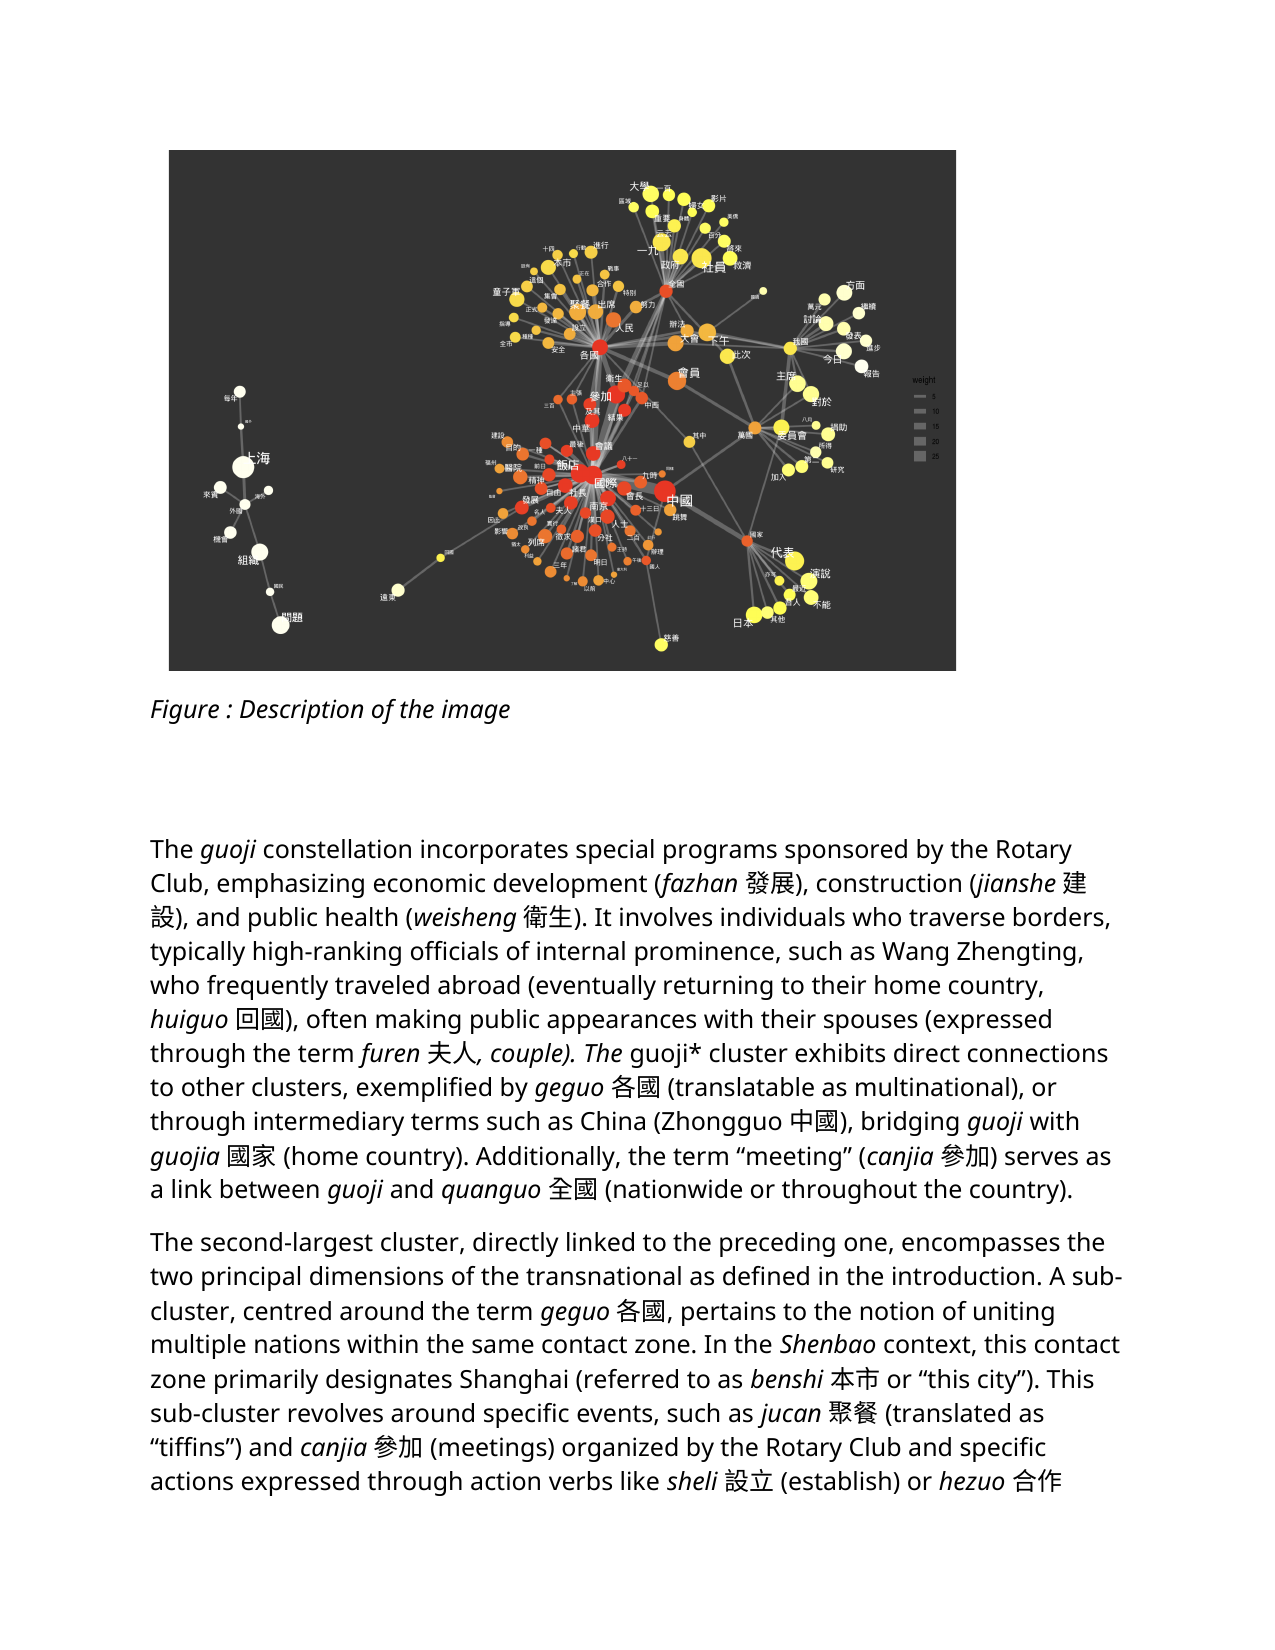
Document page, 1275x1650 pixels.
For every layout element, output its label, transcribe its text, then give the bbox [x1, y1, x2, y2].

text Figure : Description of the image [150, 692, 1125, 726]
text The guoji constellation incorporates special programs sponsored by the Rotary Club, emphasizing economic development (fazhan 發展), construction (jianshe 建設), and public health (weisheng 衛生). It involves individuals who traverse borders, typically high-ranking officials of internal prominence, such as Wang Zhengting, who frequently traveled abroad (eventually returning to their home country, huiguo 回國), often making public appearances with their spouses (expressed through the term furen 夫人, couple). The guoji* cluster exhibits direct connections to other clusters, exemplified by geguo 各國 (translatable as multinational), or through intermediary terms such as China (Zhongguo 中國), bridging guoji with guojia 國家 (home country). Additionally, the term “meeting” (canjia 參加) serves as a link between guoji and quanguo 全國 (nationwide or throughout the country). [150, 832, 1125, 1206]
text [150, 1225, 1125, 1497]
picture [168, 150, 957, 671]
